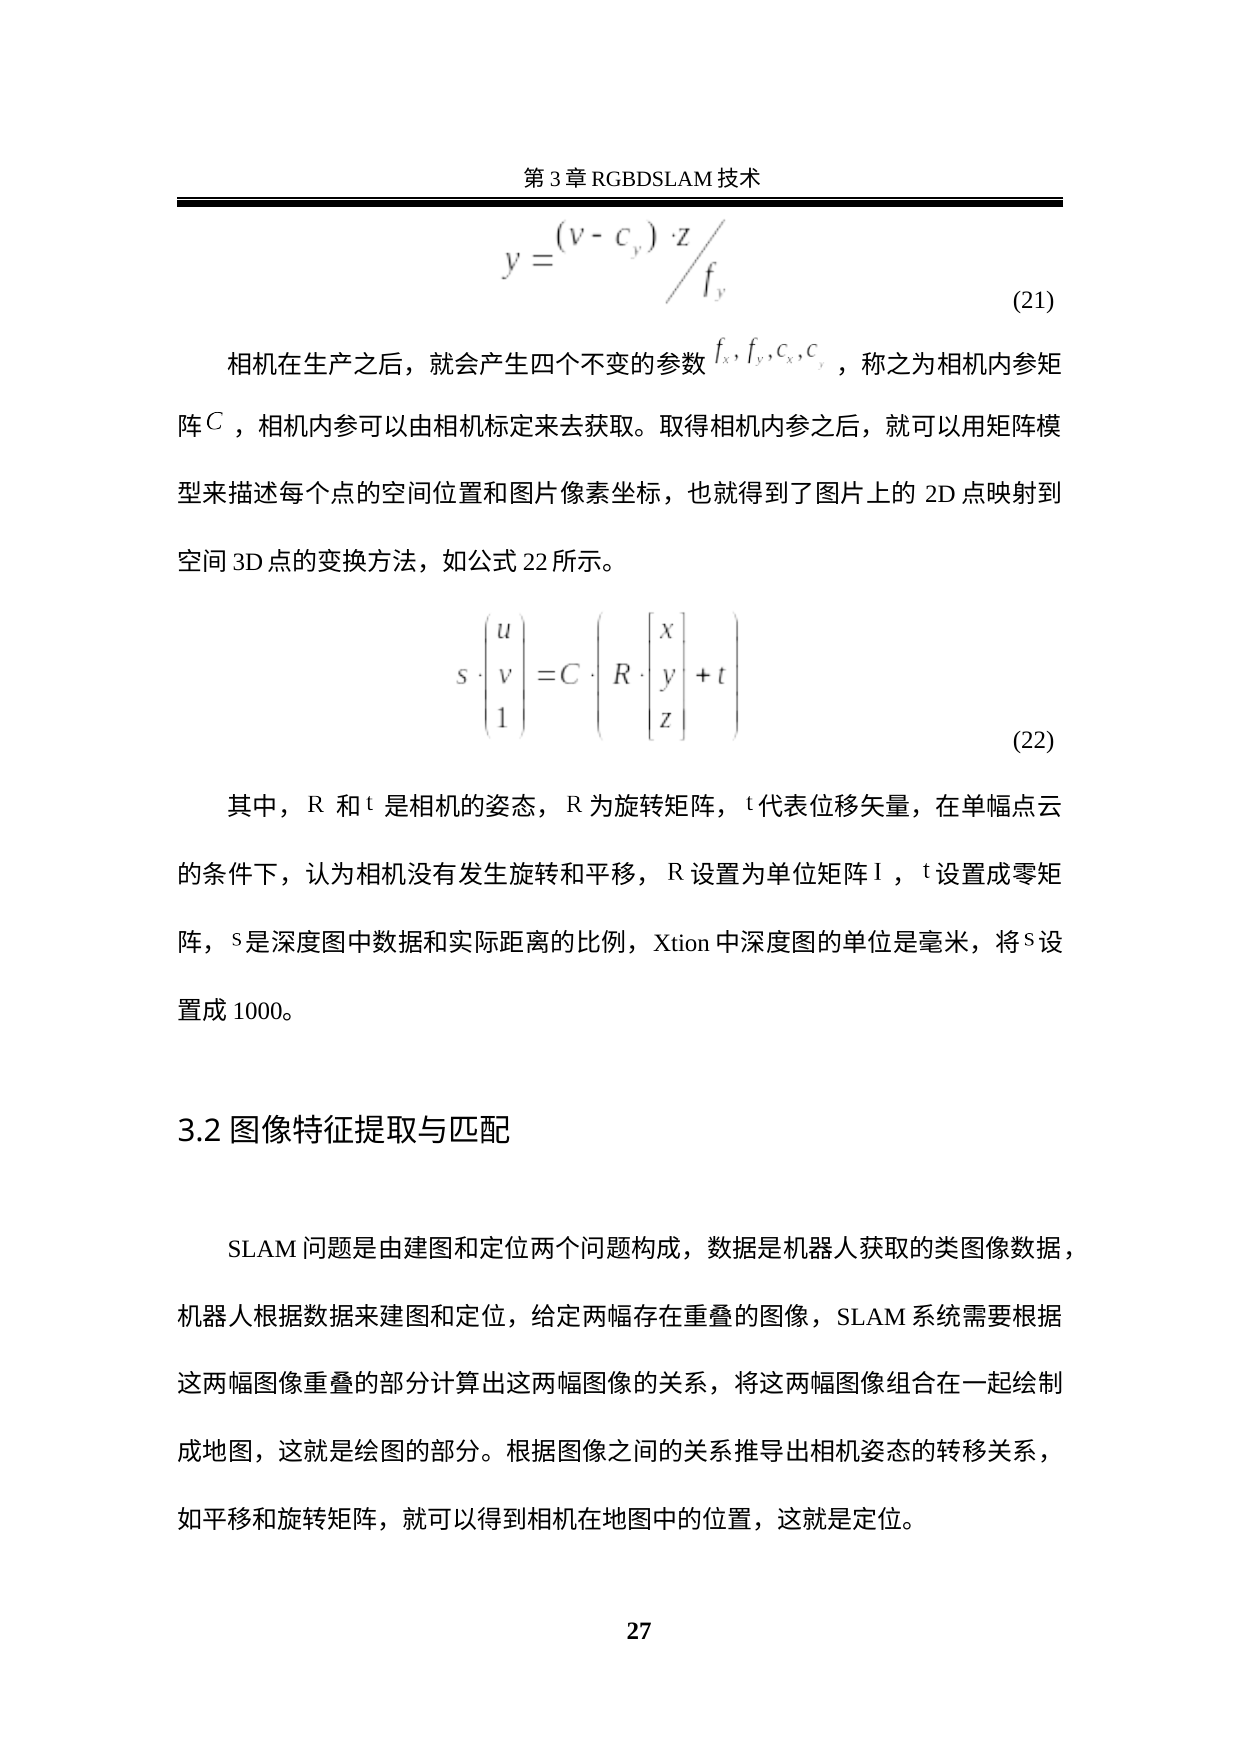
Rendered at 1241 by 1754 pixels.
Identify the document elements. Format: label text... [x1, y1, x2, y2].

text SLAM问题是由建图和定位两个问题构成，数据是机器人获取的类图像数据，机器人根据数据来建图和定位，给定两幅存在重叠的图像，SLAM系统需要根据这两幅图像重叠的部分计算出这两幅图像的关系，将这两幅图像组合在一起绘制成地图，这就是绘图的部分。根据图像之间的关系推导出相机姿态的转移关系，如平移和旋转矩阵，就可以得到相机在地图中的位置，这就是定位。 [177, 1212, 1063, 1552]
text (22) [177, 594, 1063, 764]
text (21) [177, 213, 1063, 315]
subtitle 3.2 图像特征提取与匹配 [177, 1093, 1063, 1161]
text 相机在生产之后，就会产生四个不变的参数 ，称之为相机内参矩阵 ，相机内参可以由相机标定来去获取。取得相机内参之后，就可以用矩阵模型来描述每个点的空间位置和图片像素坐标，也就得到了图片上的2D点映射到空间3D点的变换方法，如公式22所示。 [177, 322, 1063, 594]
text 其中， 和 是相机的姿态，为旋转矩阵，代表位移矢量，在单幅点云的条件下，认为相机没有发生旋转和平移，设置为单位矩阵 ，设置成零矩阵，是深度图中数据和实际距离的比例，Xtion中深度图的单位是毫米，将设置成1000。 [177, 771, 1063, 1042]
